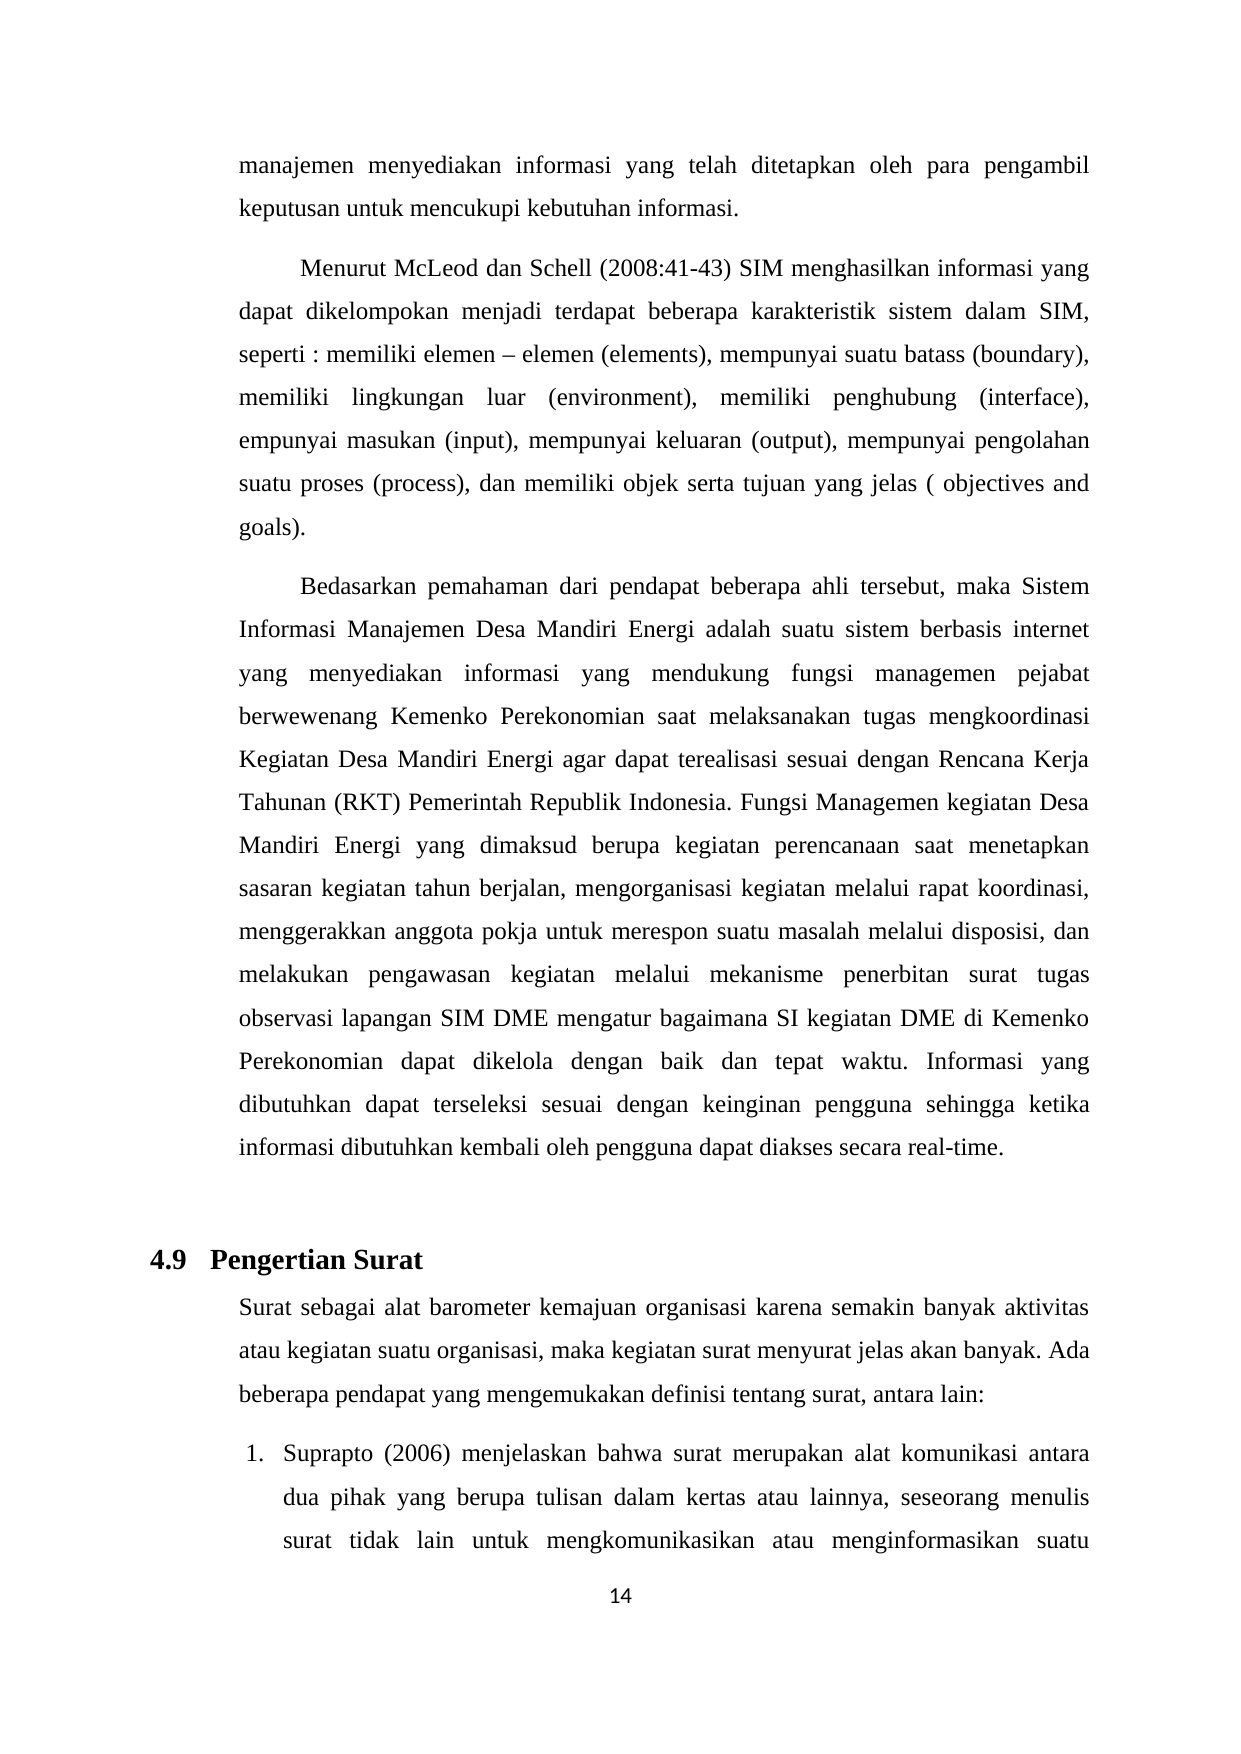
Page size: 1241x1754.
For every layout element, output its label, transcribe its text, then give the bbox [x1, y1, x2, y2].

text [239, 150, 1090, 222]
text Surat sebagai alat barometer kemajuan organisasi karena semakin banyak aktivitas atau kegiatan suatu organisasi, maka kegiatan surat menyurat jelas akan banyak. Ada beberapa pendapat yang mengemukakan definisi tentang surat, antara lain: [239, 1292, 1090, 1407]
text Menurut McLeod dan Schell (2008:41-43) SIM menghasilkan informasi yang dapat dikelompokan menjadi terdapat beberapa karakteristik sistem dalam SIM, seperti : memiliki elemen – elemen (elements), mempunyai suatu batass (boundary), memiliki lingkungan luar (environment), memiliki penghubung (interface), empunyai masukan (input), mempunyai keluaran (output), mempunyai pengolahan suatu proses (process), dan memiliki objek serta tujuan yang jelas ( objectives and goals). [239, 253, 1090, 540]
text Bedasarkan pemahaman dari pendapat beberapa ahli tersebut, maka Sistem Informasi Manajemen Desa Mandiri Energi adalah suatu sistem berbasis internet yang menyediakan informasi yang mendukung fungsi managemen pejabat berwewenang Kemenko Perekonomian saat melaksanakan tugas mengkoordinasi Kegiatan Desa Mandiri Energi agar dapat terealisasi sesuai dengan Rencana Kerja Tahunan (RKT) Pemerintah Republik Indonesia. Fungsi Managemen kegiatan Desa Mandiri Energi yang dimaksud berupa kegiatan perencanaan saat menetapkan sasaran kegiatan tahun berjalan, mengorganisasi kegiatan melalui rapat koordinasi, menggerakkan anggota pokja untuk merespon suatu masalah melalui disposisi, dan melakukan pengawasan kegiatan melalui mekanisme penerbitan surat tugas observasi lapangan SIM DME mengatur bagaimana SI kegiatan DME di Kemenko Perekonomian dapat dikelola dengan baik dan tepat waktu. Informasi yang dibutuhkan dapat terseleksi sesuai dengan keinginan pengguna sehingga ketika informasi dibutuhkan kembali oleh pengguna dapat diakses secara real-time. [239, 571, 1090, 1161]
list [245, 1438, 1090, 1553]
subtitle Pengertian Surat [150, 1242, 1090, 1276]
